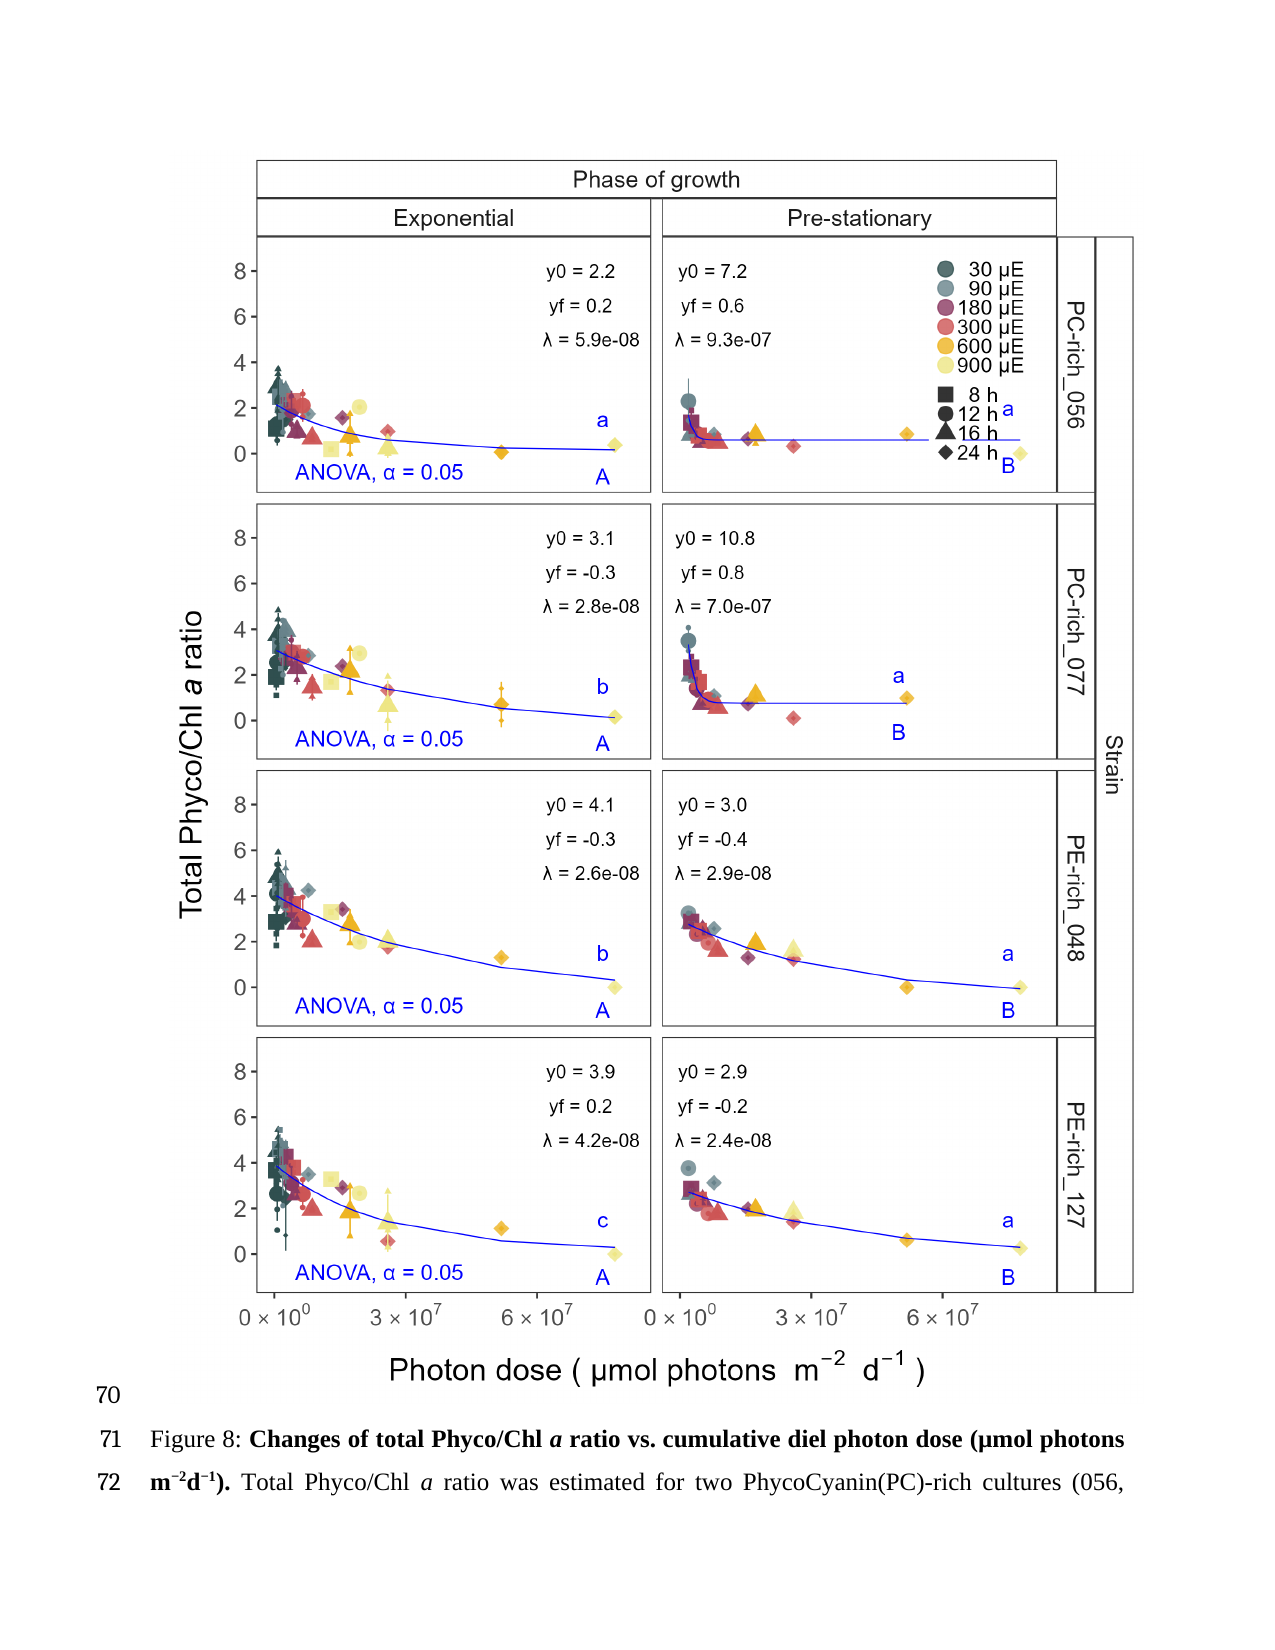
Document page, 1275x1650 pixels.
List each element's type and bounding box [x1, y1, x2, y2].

picture [168, 150, 1144, 1404]
text [150, 1424, 1125, 1496]
